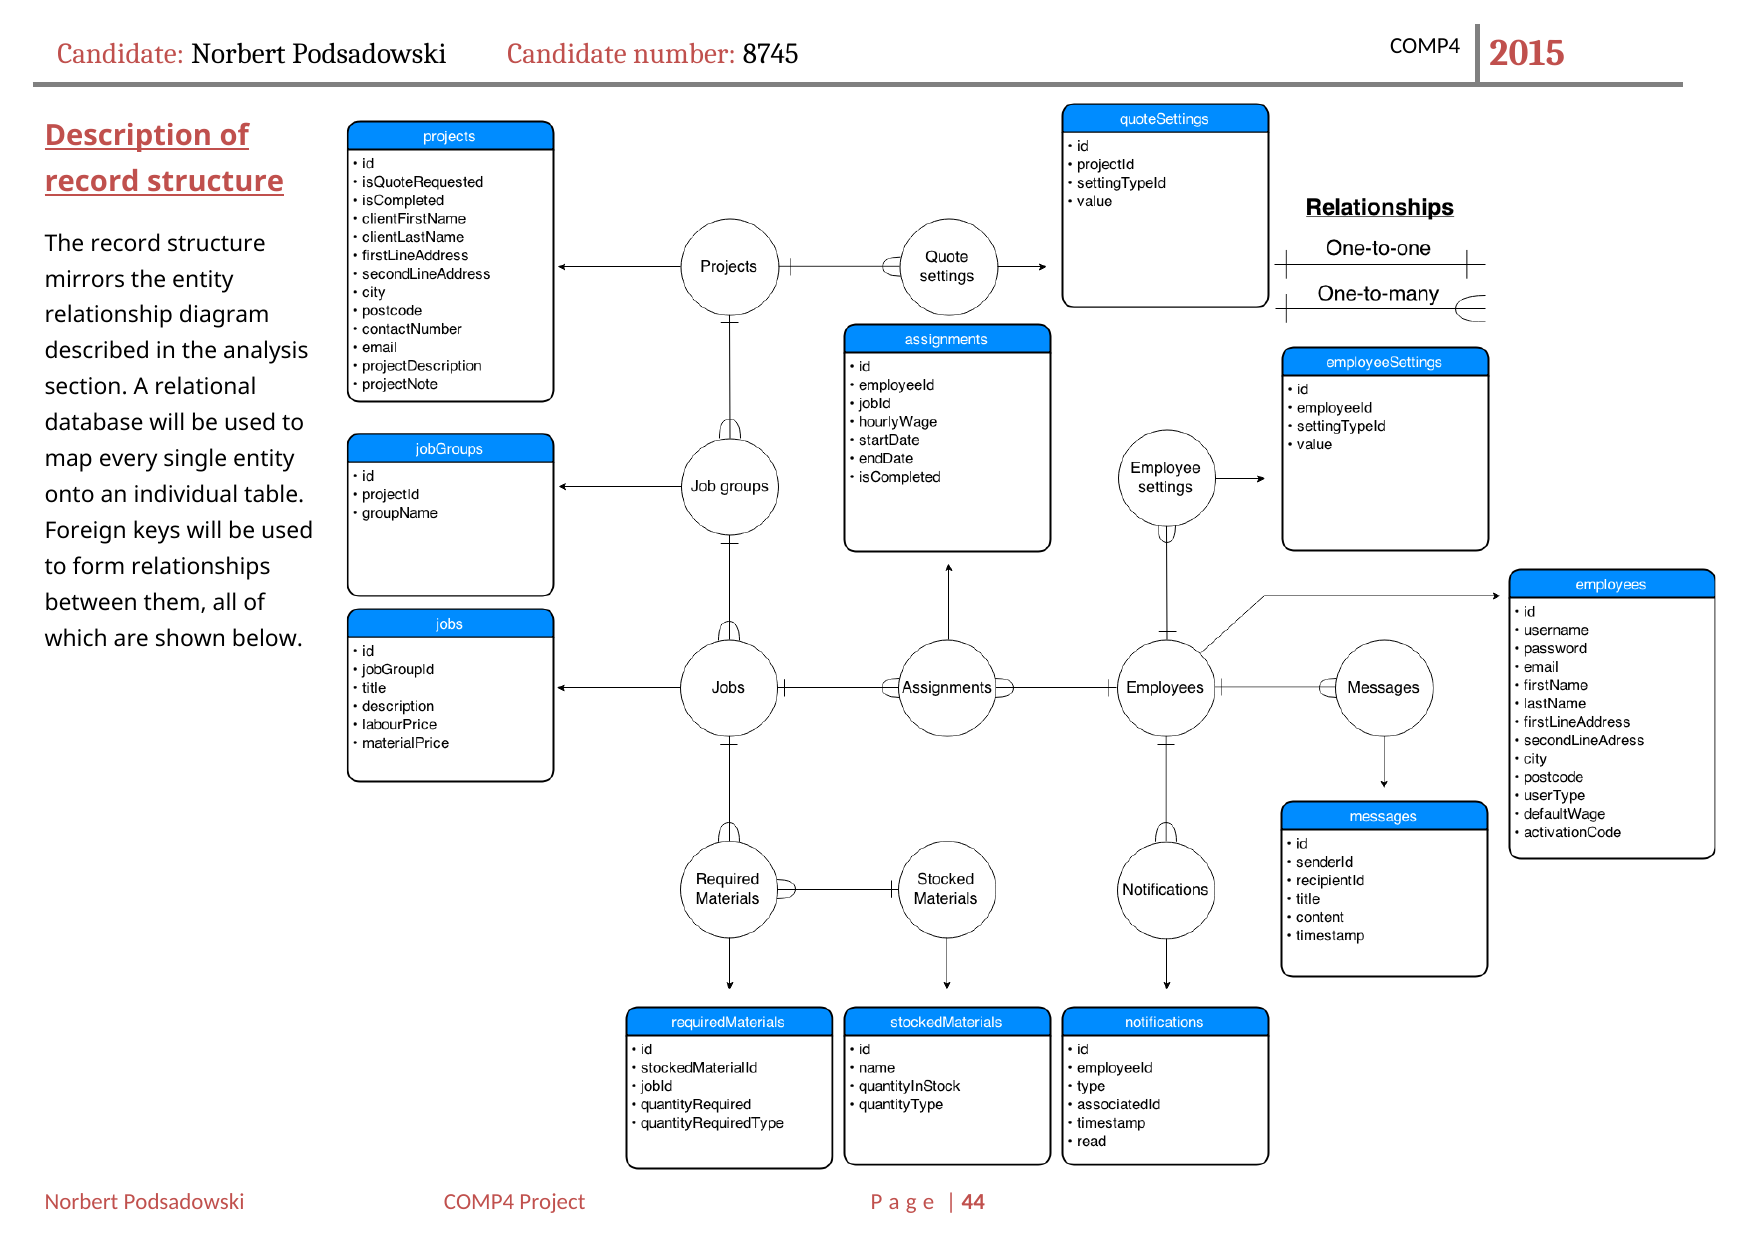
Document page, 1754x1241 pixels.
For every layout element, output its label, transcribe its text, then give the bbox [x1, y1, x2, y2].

text Description of record structure [44, 114, 346, 200]
text The record structure mirrors the entity relationship diagram described in the analysis section. A relational database will be used to map every single entity onto an individual table. Foreign keys will be used to form relationships between them, all of which are shown below. [44, 227, 346, 653]
picture [346, 97, 1716, 1178]
